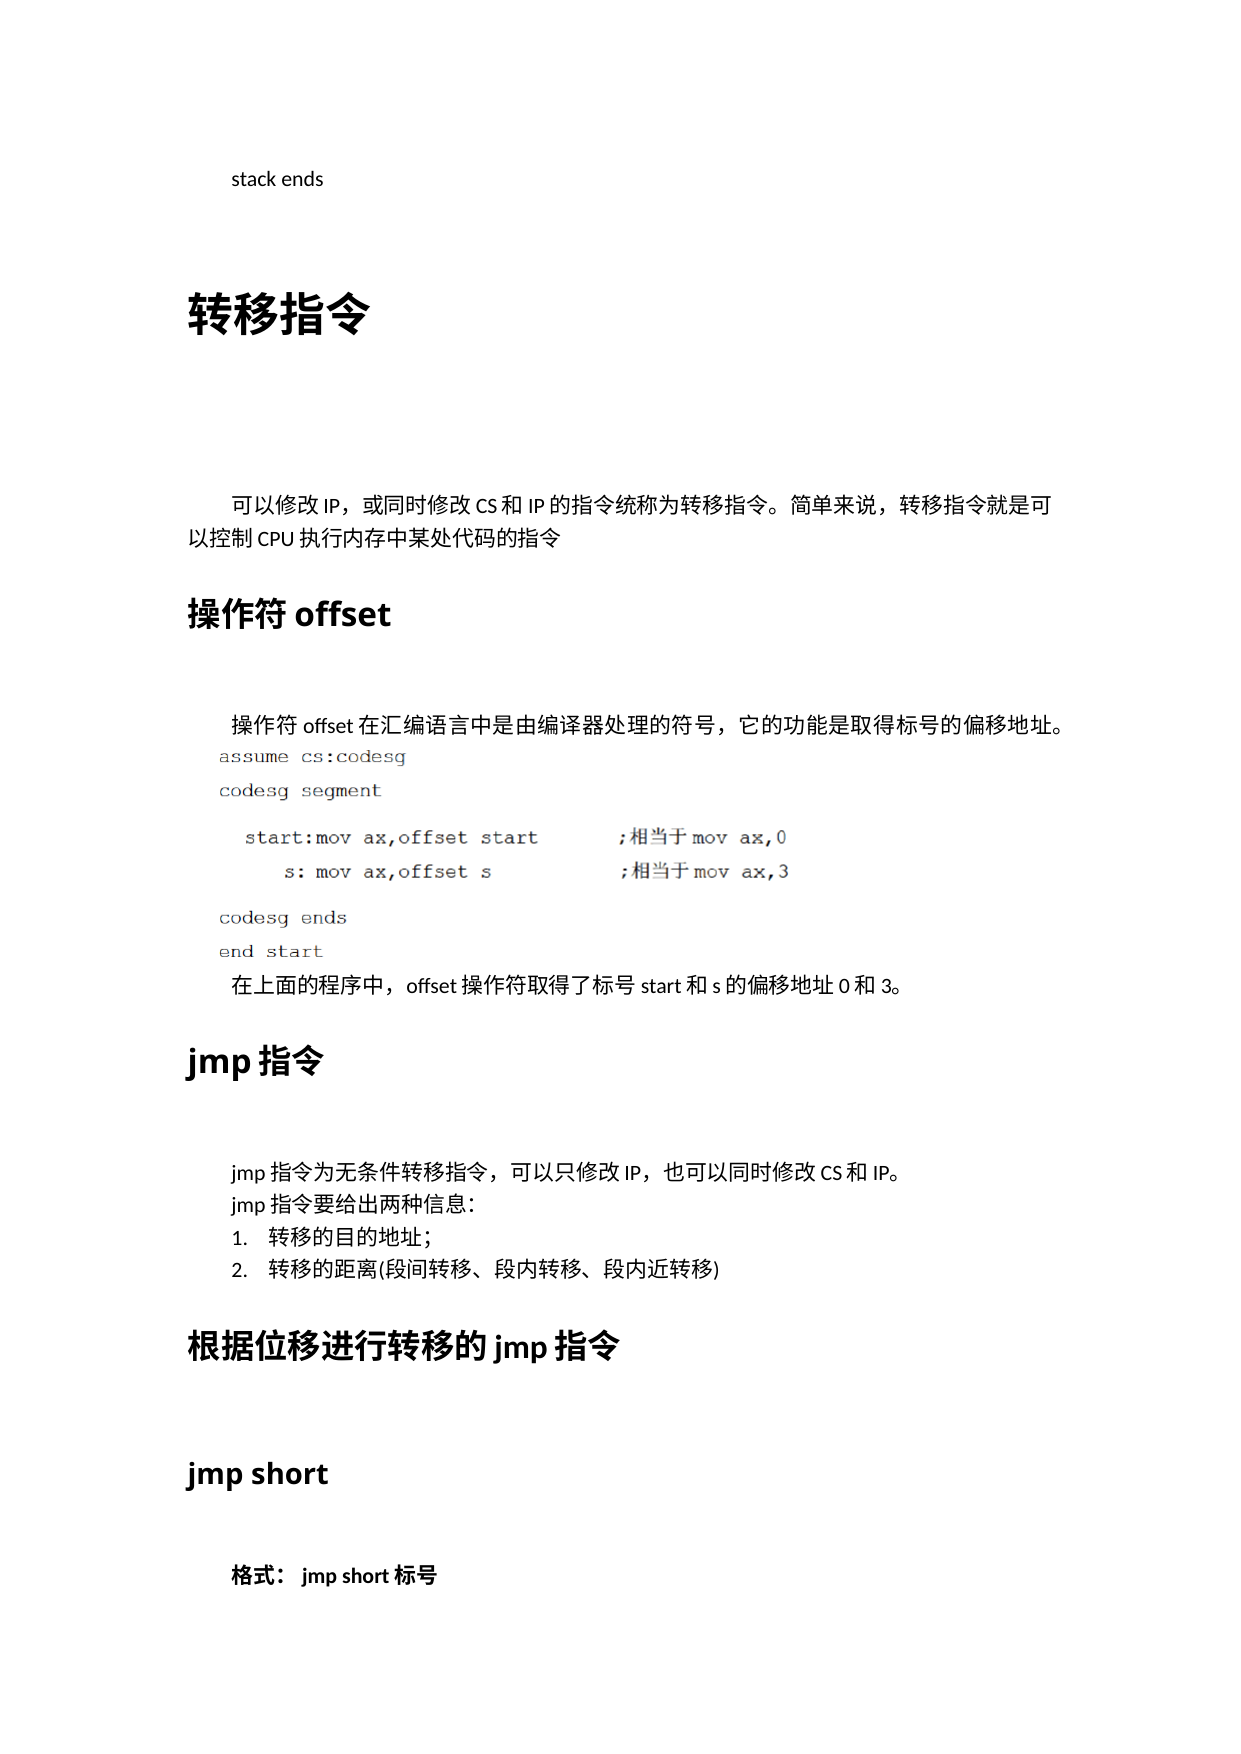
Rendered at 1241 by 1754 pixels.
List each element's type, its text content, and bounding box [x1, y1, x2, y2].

text 格式： jmp short 标号 [187, 1558, 1053, 1591]
subtitle jmp指令 [187, 1027, 1053, 1092]
list 转移的距离(段间转移、段内转移、段内近转移) [231, 1252, 1053, 1284]
subtitle 转移指令 [187, 262, 1053, 360]
text stack ends [187, 162, 1053, 194]
subtitle 根据位移进行转移的jmp指令 [187, 1311, 1053, 1376]
list 转移的目的地址； [231, 1219, 1053, 1252]
text jmp指令要给出两种信息： [187, 1187, 1053, 1219]
text jmp指令为无条件转移指令，可以只修改IP，也可以同时修改CS和IP。 [187, 1154, 1053, 1187]
text 操作符offset在汇编语言中是由编译器处理的符号，它的功能是取得标号的偏移地址。 在上面的程序中，offset操作符取得了标号start和s的偏移地址0和3。 [187, 707, 1053, 739]
subtitle jmp short [187, 1441, 1053, 1506]
text 可以修改IP，或同时修改CS和IP的指令统称为转移指令。简单来说，转移指令就是可以控制CPU执行内存中某处代码的指令 [187, 488, 1053, 553]
picture [187, 739, 1053, 967]
subtitle 操作符offset [187, 580, 1053, 645]
text 操作符offset在汇编语言中是由编译器处理的符号，它的功能是取得标号的偏移地址。 在上面的程序中，offset操作符取得了标号start和s的偏移地址0和3。 [187, 967, 1053, 1000]
